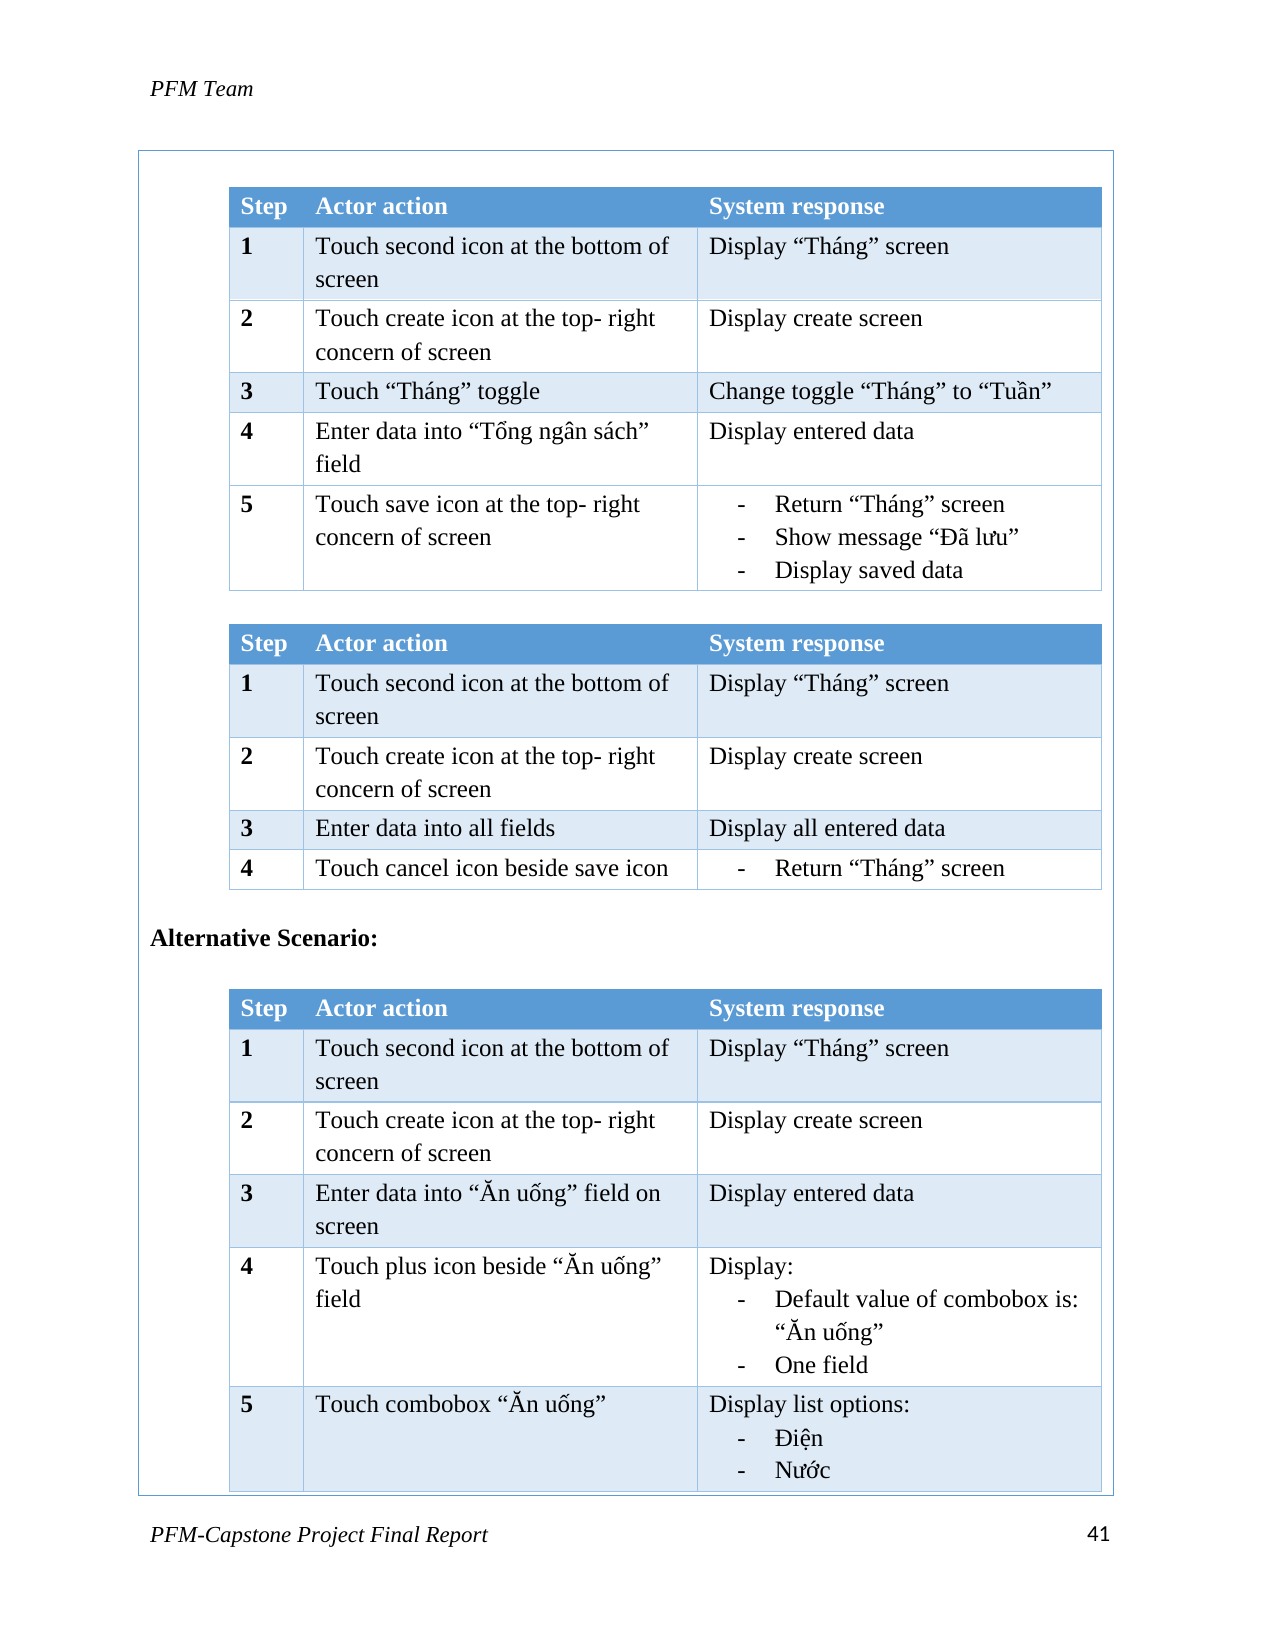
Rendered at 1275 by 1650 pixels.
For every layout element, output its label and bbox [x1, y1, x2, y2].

table_cell [139, 151, 1113, 1495]
